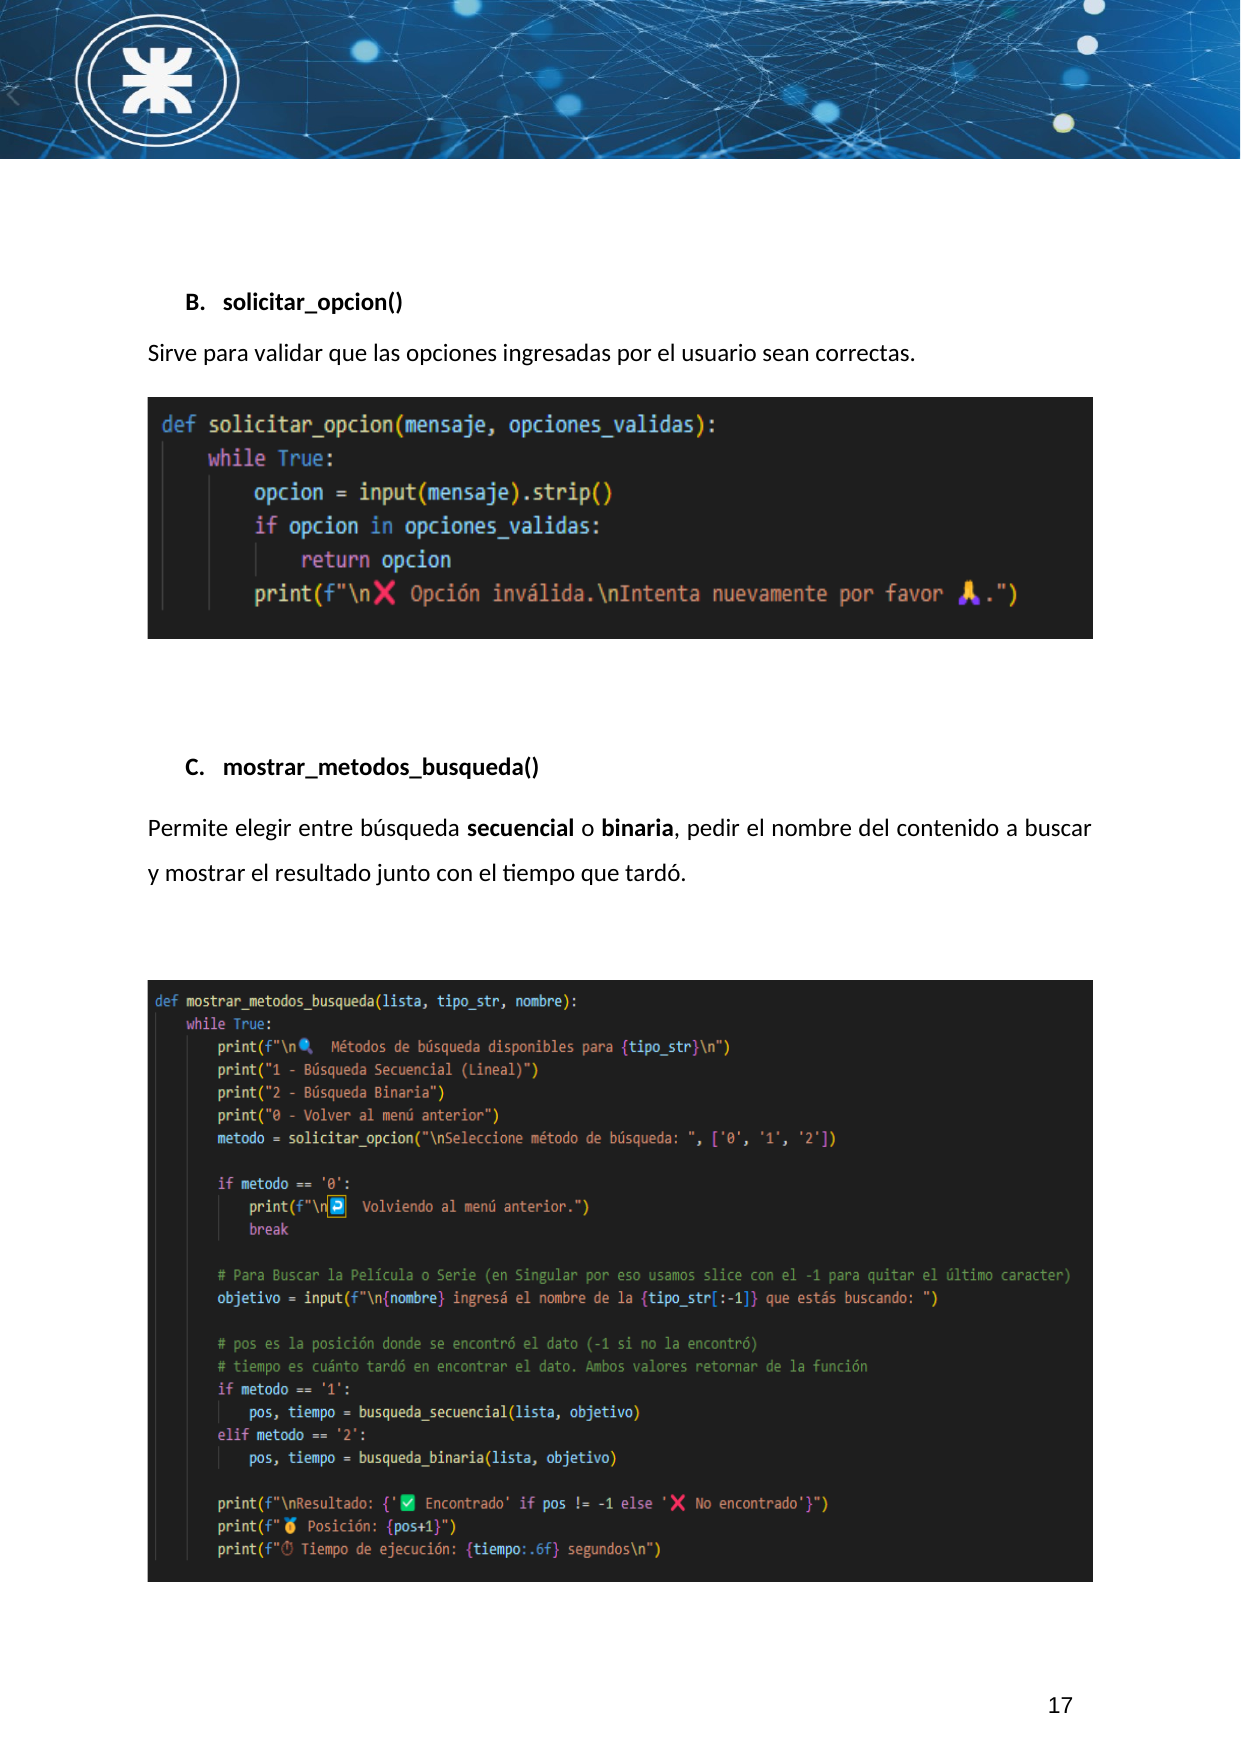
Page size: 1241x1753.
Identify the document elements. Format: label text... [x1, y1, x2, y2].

picture [0, 0, 1241, 159]
list mostrar_metodos_busqueda() [185, 751, 1093, 781]
picture [147, 980, 1093, 1582]
picture [147, 397, 1093, 639]
text Permite elegir entre búsqueda secuencial o binaria, pedir el nombre del contenido a buscar y mostrar el resultado junto con el tiempo que tardó. [148, 812, 1093, 888]
text Sirve para validar que las opciones ingresadas por el usuario sean correctas. [148, 337, 1093, 368]
list solicitar_opcion() [185, 286, 1093, 316]
